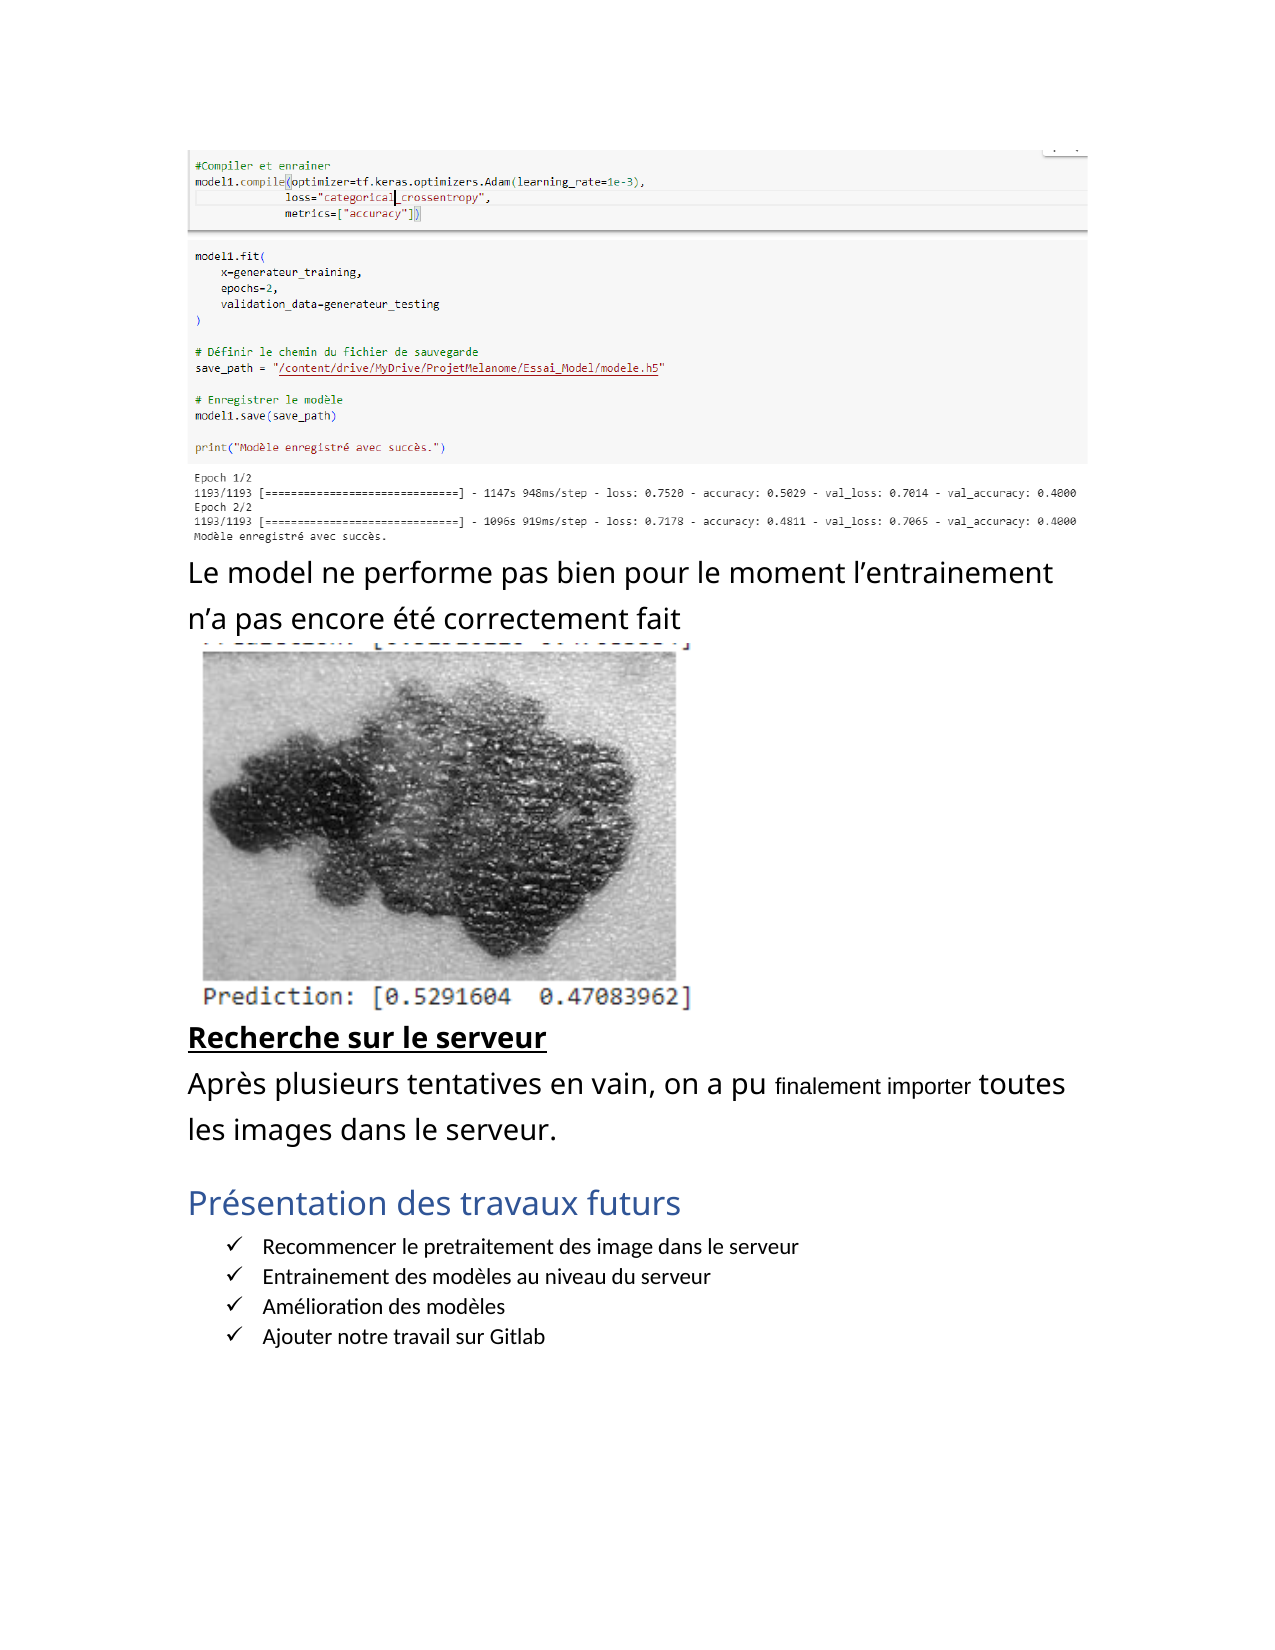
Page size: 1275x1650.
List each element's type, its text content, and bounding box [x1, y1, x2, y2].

list Recommencer le pretraitement des image dans le serveur [225, 1232, 1087, 1260]
subtitle Présentation des travaux futurs [187, 1180, 1087, 1225]
text Après plusieurs tentatives en vain, on a pu finalement importer toutes les images dans le serveur. [187, 1063, 1087, 1149]
list Amélioration des modèles [225, 1292, 1087, 1320]
picture [187, 643, 700, 1014]
list Ajouter notre travail sur Gitlab [225, 1322, 1087, 1351]
text Recherche sur le serveur [187, 1018, 1087, 1057]
list Entrainement des modèles au niveau du serveur [225, 1262, 1087, 1290]
text Le model ne performe pas bien pour le moment l’entrainement n’a pas encore été correctement fait [187, 552, 1087, 638]
picture [187, 150, 1088, 549]
